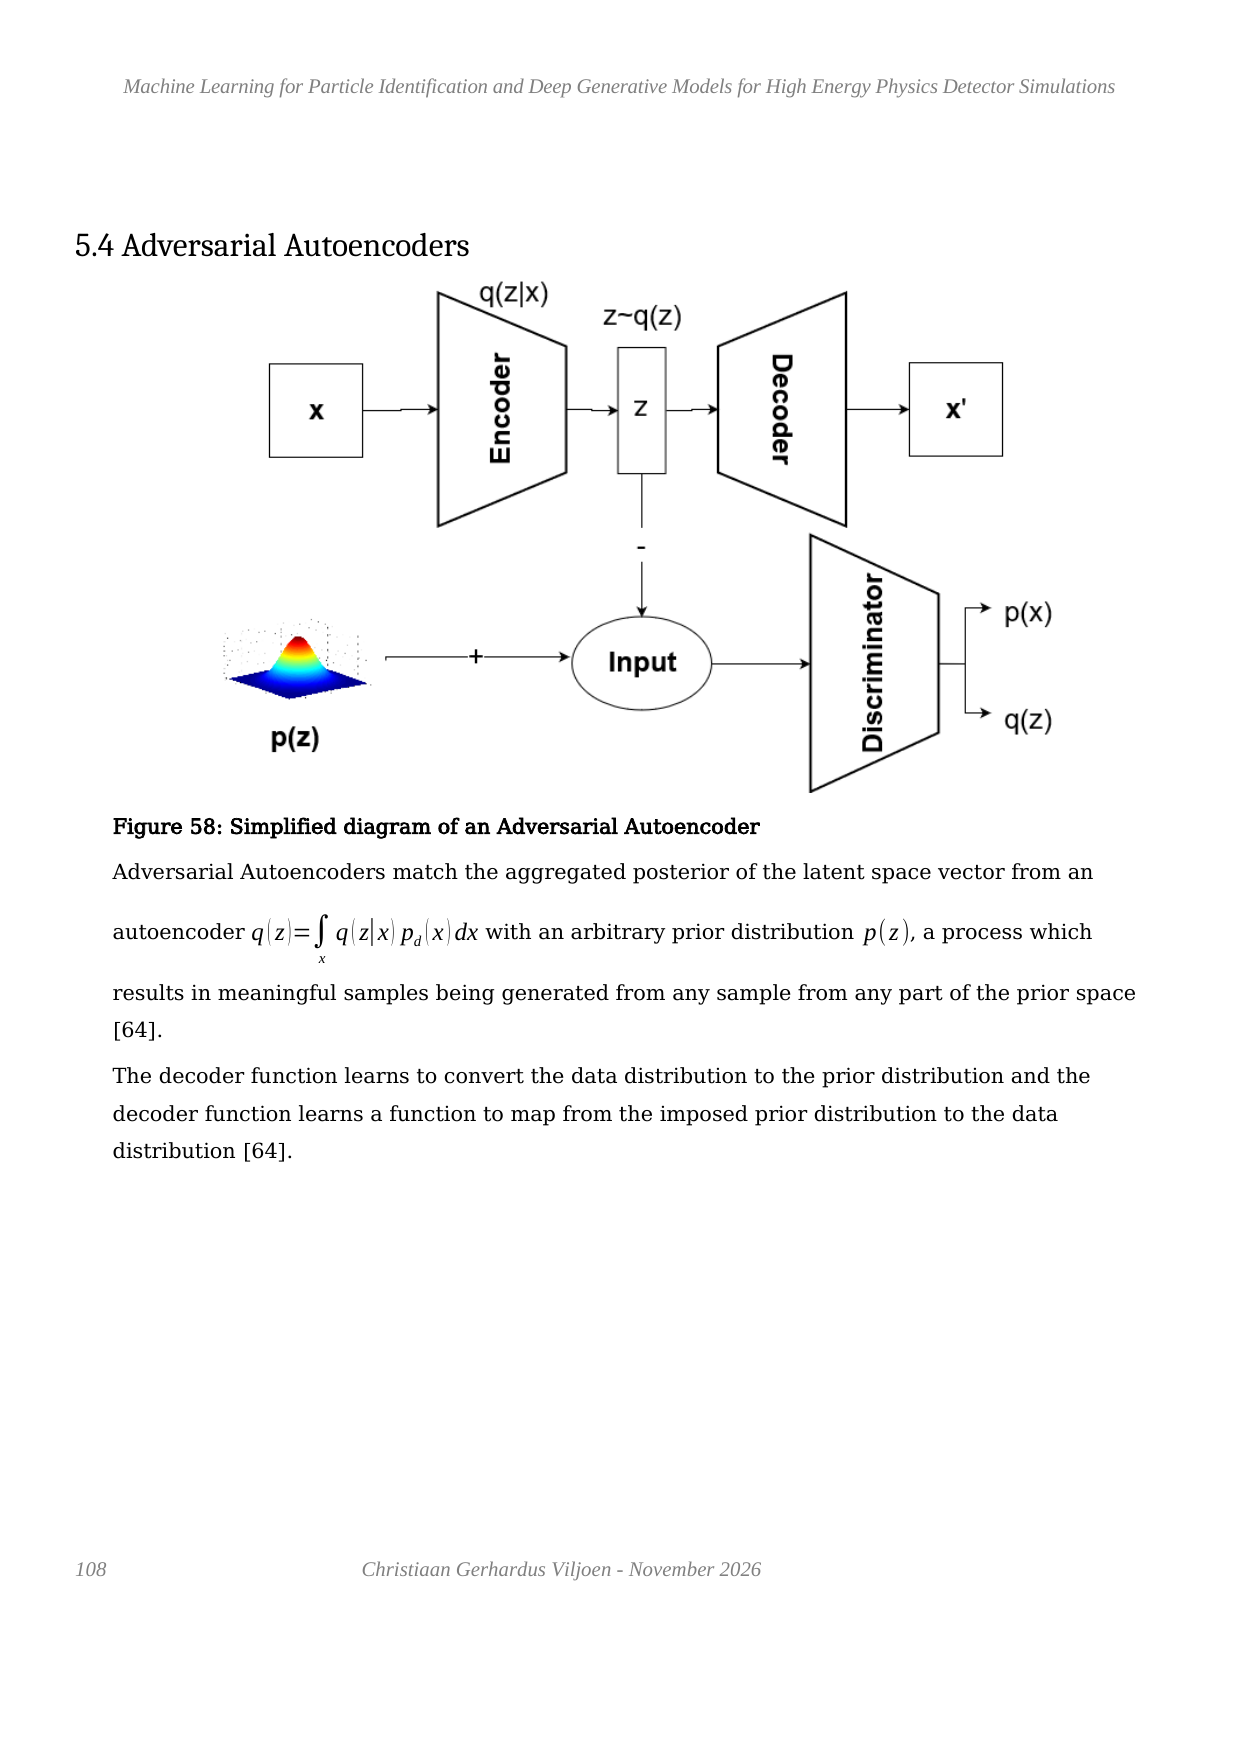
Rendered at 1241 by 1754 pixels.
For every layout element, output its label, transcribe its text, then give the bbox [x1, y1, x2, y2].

text The decoder function learns to convert the data distribution to the prior distribution and the decoder function learns a function to map from the imposed prior distribution to the data distribution . [112, 1063, 1165, 1163]
subtitle Adversarial Autoencoders [75, 227, 1165, 265]
text Adversarial Autoencoders match the aggregated posterior of the latent space vector from an autoencoder with an arbitrary prior distribution , a process which results in meaningful samples being generated from any sample from any part of the prior space . [112, 859, 1165, 1042]
text Figure 58: Simplified diagram of an Adversarial Autoencoder [112, 813, 1165, 838]
picture [205, 277, 1073, 793]
